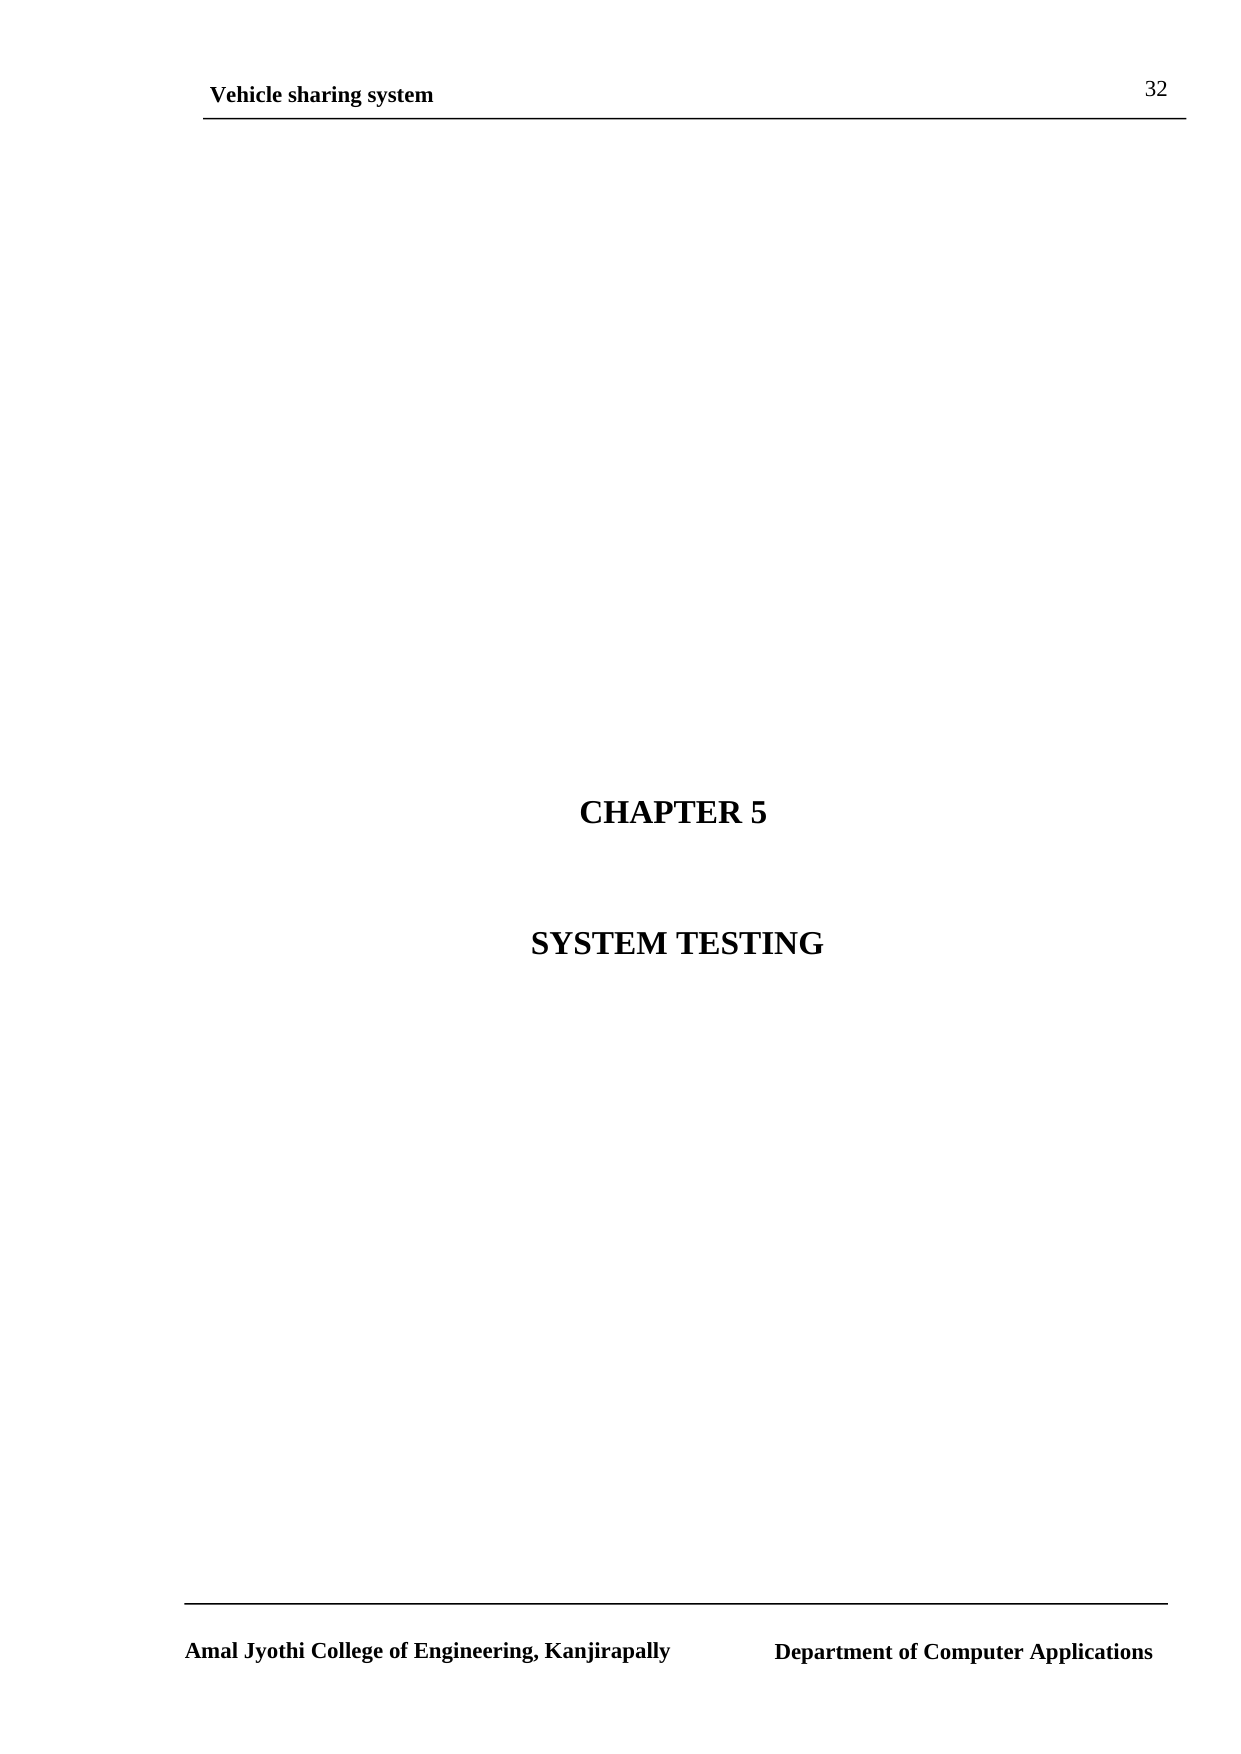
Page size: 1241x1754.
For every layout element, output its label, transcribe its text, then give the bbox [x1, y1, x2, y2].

text CHAPTER 5 [221, 792, 1125, 831]
text SYSTEM TESTING [221, 923, 1125, 961]
